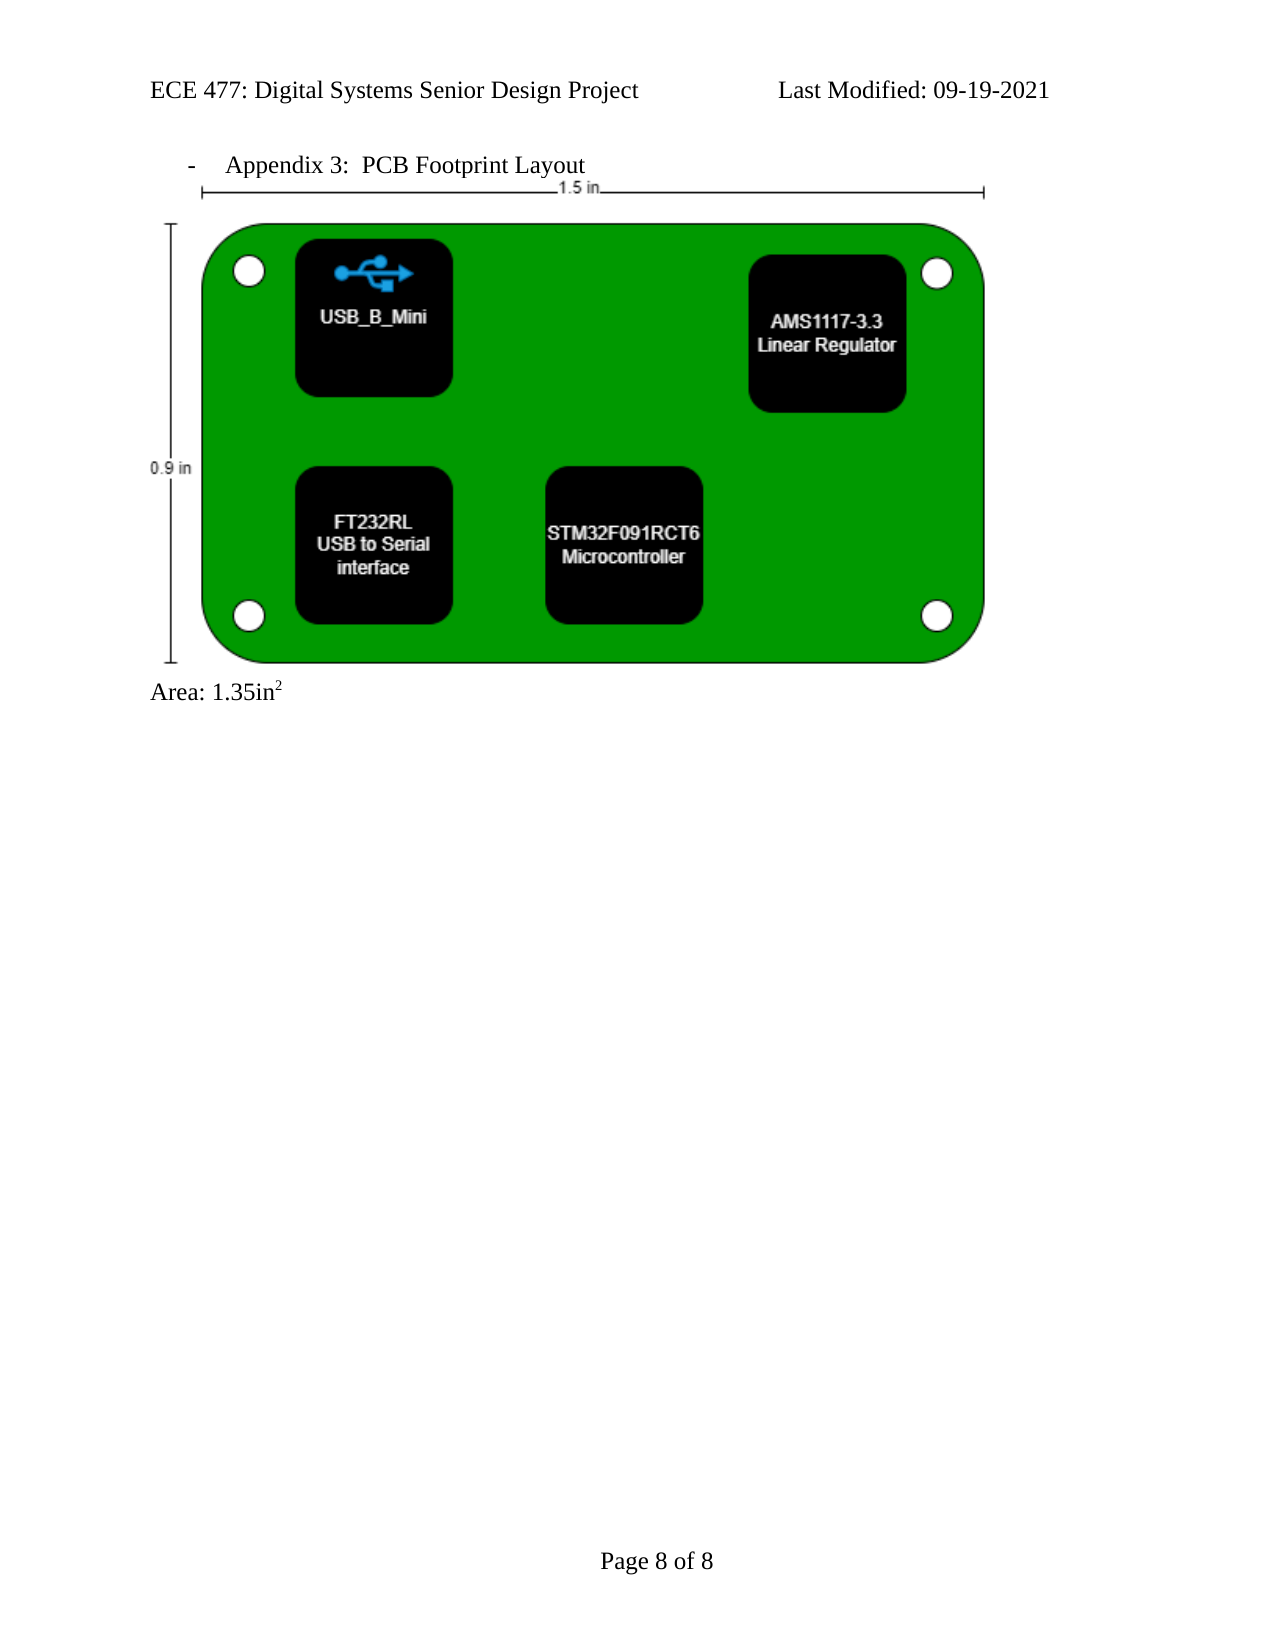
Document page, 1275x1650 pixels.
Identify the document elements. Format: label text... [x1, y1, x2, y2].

picture [150, 178, 999, 678]
text Area: 1.35in2 [150, 677, 1125, 706]
list Appendix 3: PCB Footprint Layout [187, 150, 1125, 179]
